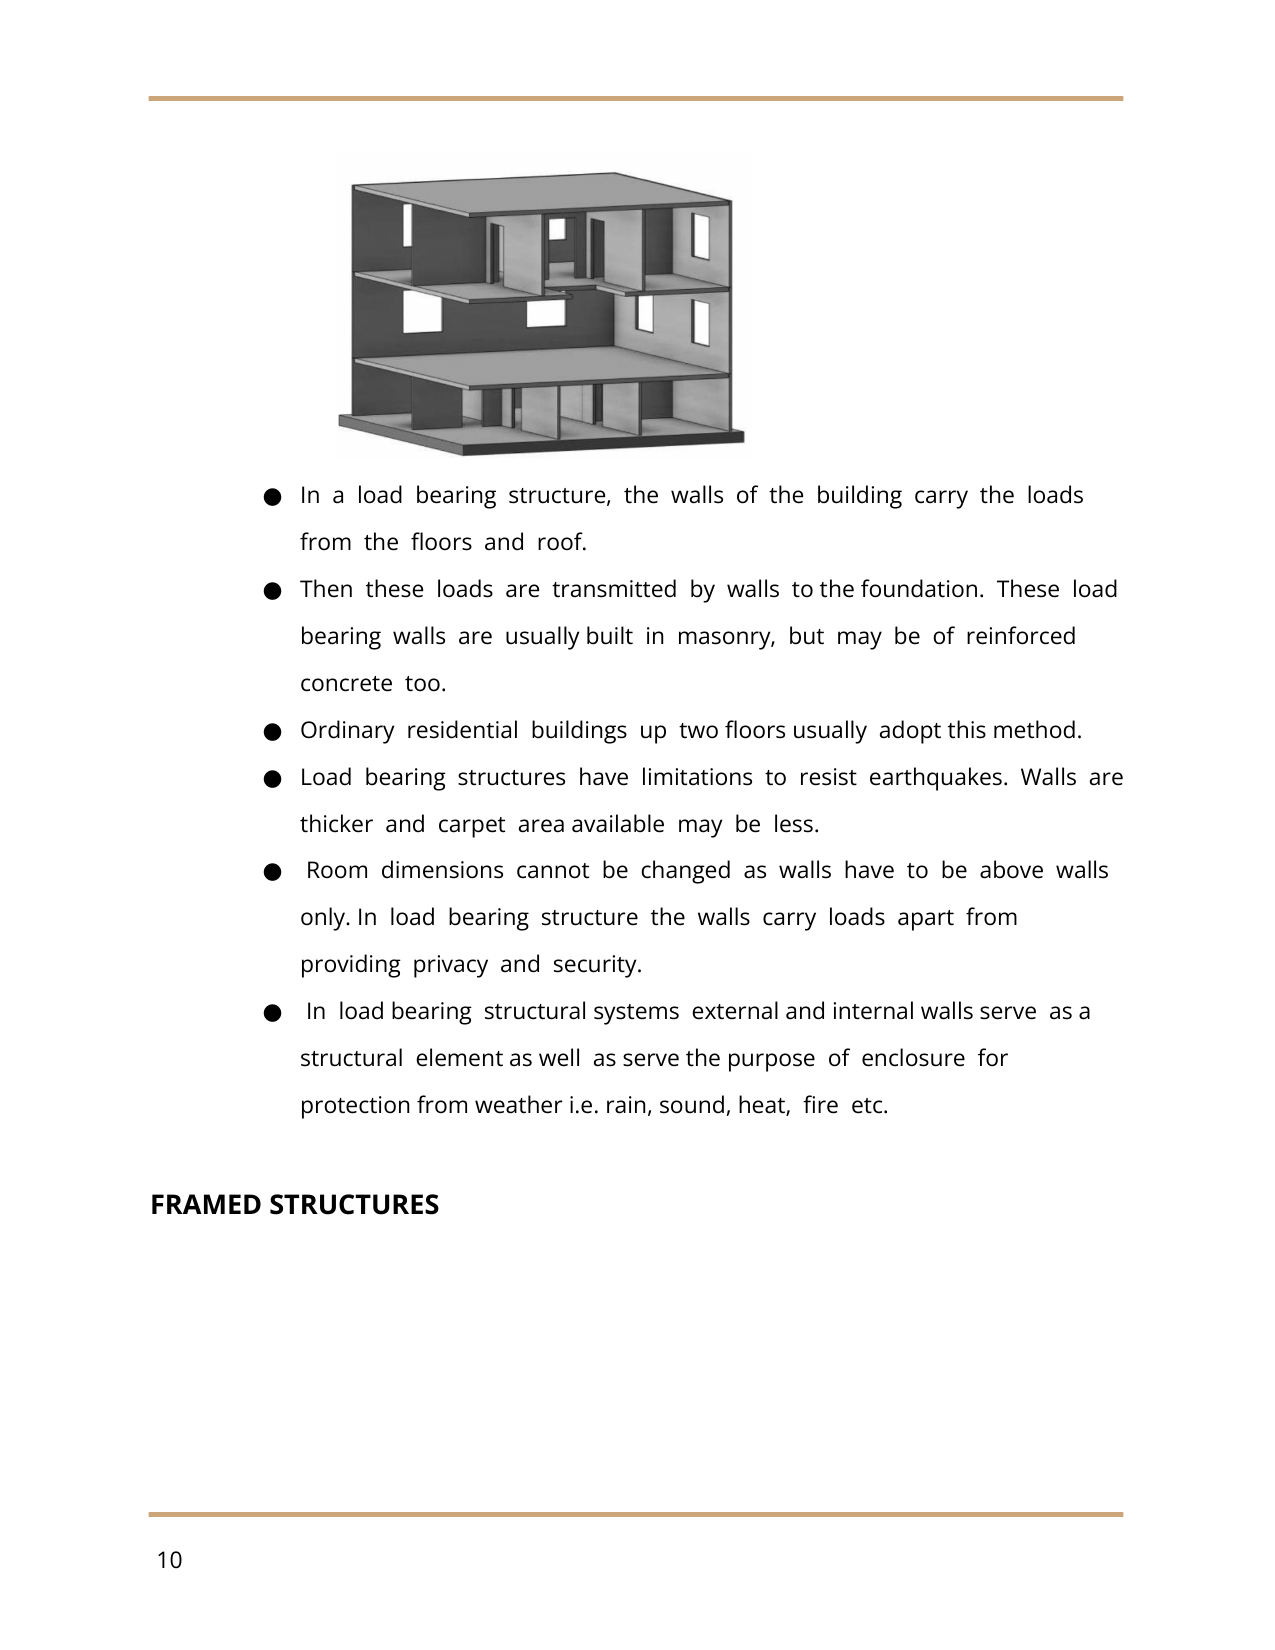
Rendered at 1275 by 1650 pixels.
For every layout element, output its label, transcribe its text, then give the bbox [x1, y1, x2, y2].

list Ordinary residential buildings up two floors usually adopt this method. [262, 714, 1125, 745]
list Load bearing structures have limitations to resist earthquakes. Walls are thicker and carpet area available may be less. [262, 761, 1125, 839]
picture [335, 150, 755, 459]
picture [148, 1512, 1124, 1517]
picture [148, 96, 1124, 101]
list In a load bearing structure, the walls of the building carry the loads from the floors and roof. [262, 479, 1125, 558]
list Then these loads are transmitted by walls to the foundation. These load bearing walls are usually built in masonry, but may be of reinforced concrete too. [262, 573, 1125, 698]
subtitle FRAMED STRUCTURES [150, 1186, 939, 1223]
list In load bearing structural systems external and internal walls serve as a structural element as well as serve the purpose of enclosure for protection from weather i.e. rain, sound, heat, fire etc. [262, 995, 1125, 1120]
list Room dimensions cannot be changed as walls have to be above walls only. In load bearing structure the walls carry loads apart from providing privacy and security. [262, 854, 1125, 979]
